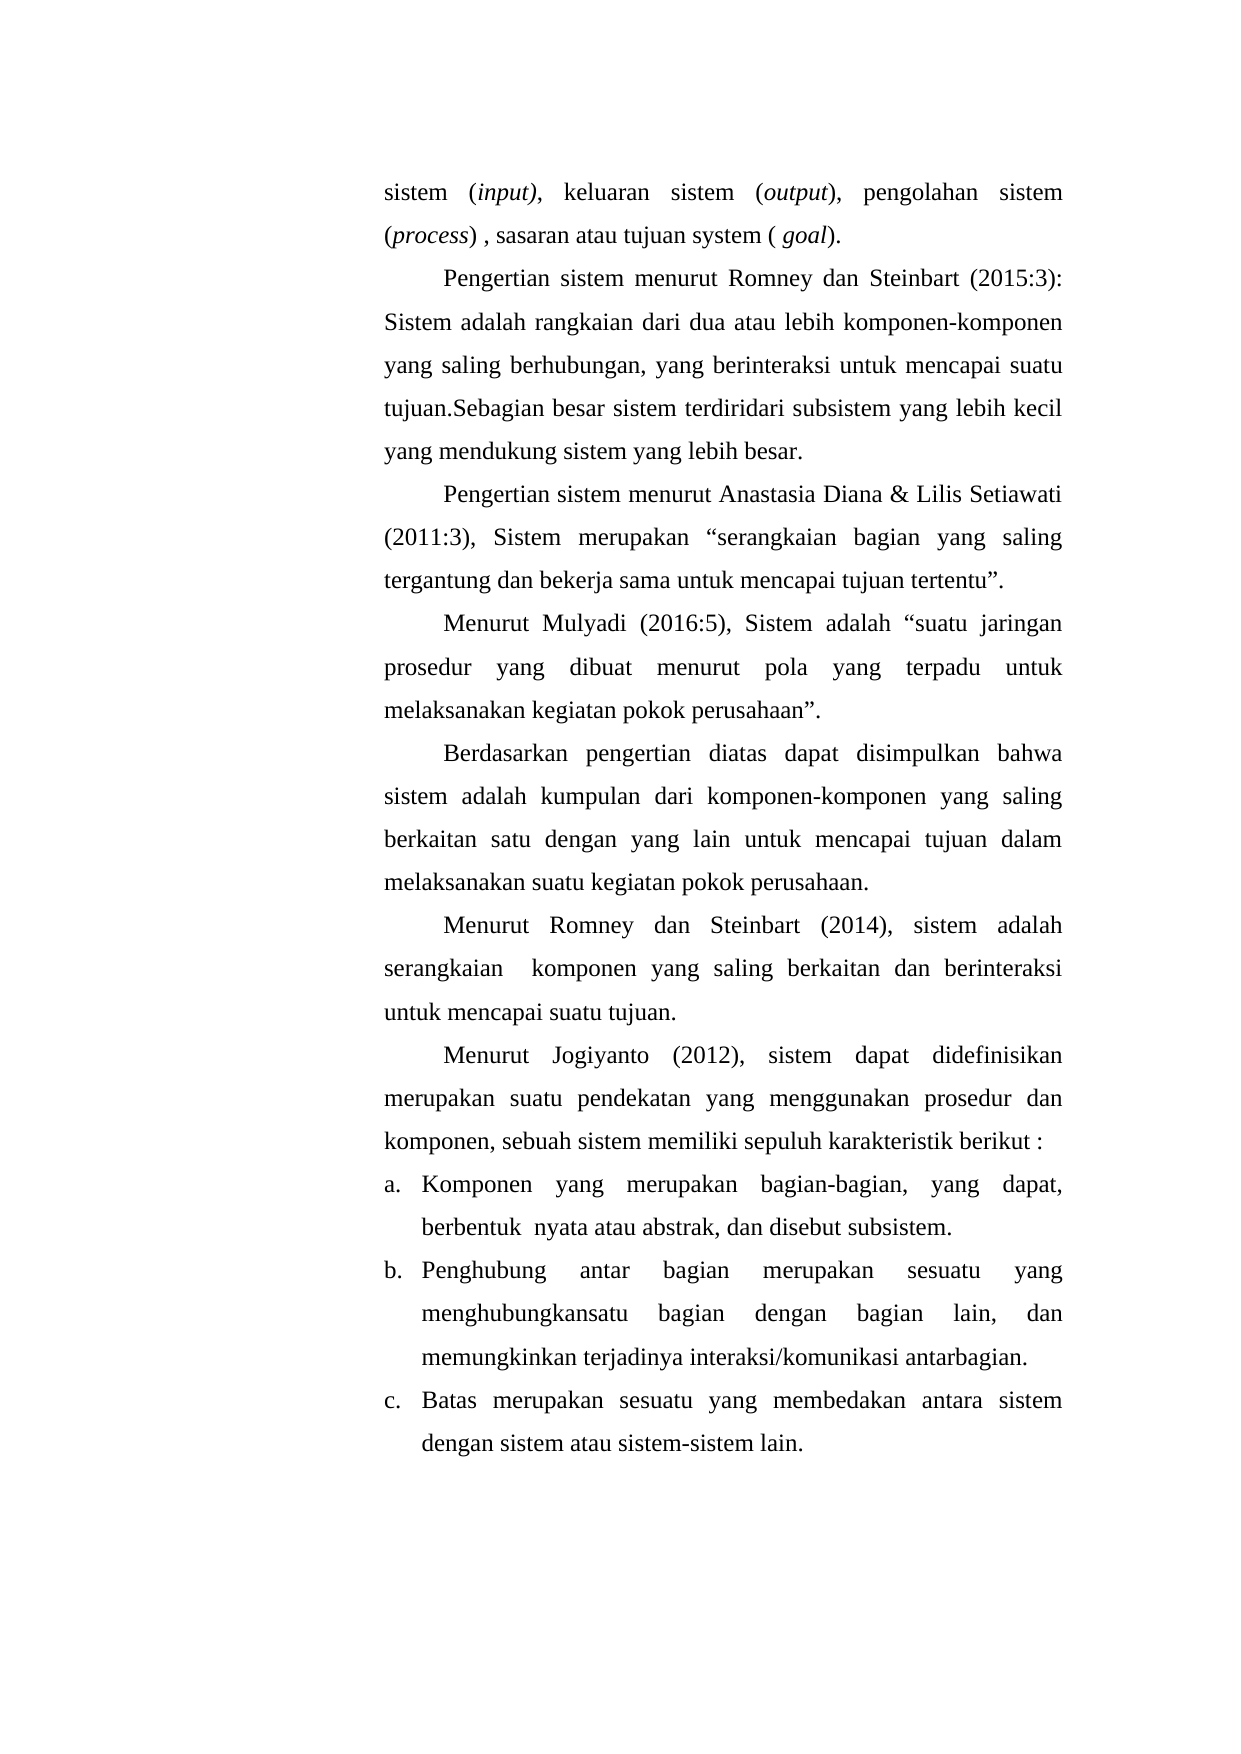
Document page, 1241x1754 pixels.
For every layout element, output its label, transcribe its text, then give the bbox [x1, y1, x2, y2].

text Menurut Mulyadi (2016:5), Sistem adalah “suatu jaringan prosedur yang dibuat menurut pola yang terpadu untuk melaksanakan kegiatan pokok perusahaan”. [384, 608, 1063, 723]
list Penghubung antar bagian merupakan sesuatu yang menghubungkansatu bagian dengan bagian lain, dan memungkinkan terjadinya interaksi/komunikasi antarbagian. [384, 1255, 1063, 1370]
text Berdasarkan pengertian diatas dapat disimpulkan bahwa sistem adalah kumpulan dari komponen-komponen yang saling berkaitan satu dengan yang lain untuk mencapai tujuan dalam melaksanakan suatu kegiatan pokok perusahaan. [384, 738, 1063, 896]
list Komponen yang merupakan bagian-bagian, yang dapat, berbentuk nyata atau abstrak, dan disebut subsistem. [384, 1169, 1063, 1241]
text Pengertian sistem menurut Anastasia Diana & Lilis Setiawati (2011:3), Sistem merupakan “serangkaian bagian yang saling tergantung dan bekerja sama untuk mencapai tujuan tertentu”. [384, 479, 1063, 594]
text Menurut Jogiyanto (2012), sistem dapat didefinisikan merupakan suatu pendekatan yang menggunakan prosedur dan komponen, sebuah sistem memiliki sepuluh karakteristik berikut : [384, 1040, 1063, 1155]
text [384, 177, 1063, 249]
list Batas merupakan sesuatu yang membedakan antara sistem dengan sistem atau sistem-sistem lain. [384, 1385, 1063, 1457]
text Menurut Romney dan Steinbart (2014), sistem adalah serangkaian komponen yang saling berkaitan dan berinteraksi untuk mencapai suatu tujuan. [384, 910, 1063, 1025]
text Pengertian sistem menurut Romney dan Steinbart (2015:3): Sistem adalah rangkaian dari dua atau lebih komponen-komponen yang saling berhubungan, yang berinteraksi untuk mencapai suatu tujuan.Sebagian besar sistem terdiridari subsistem yang lebih kecil yang mendukung sistem yang lebih besar. [384, 263, 1063, 465]
